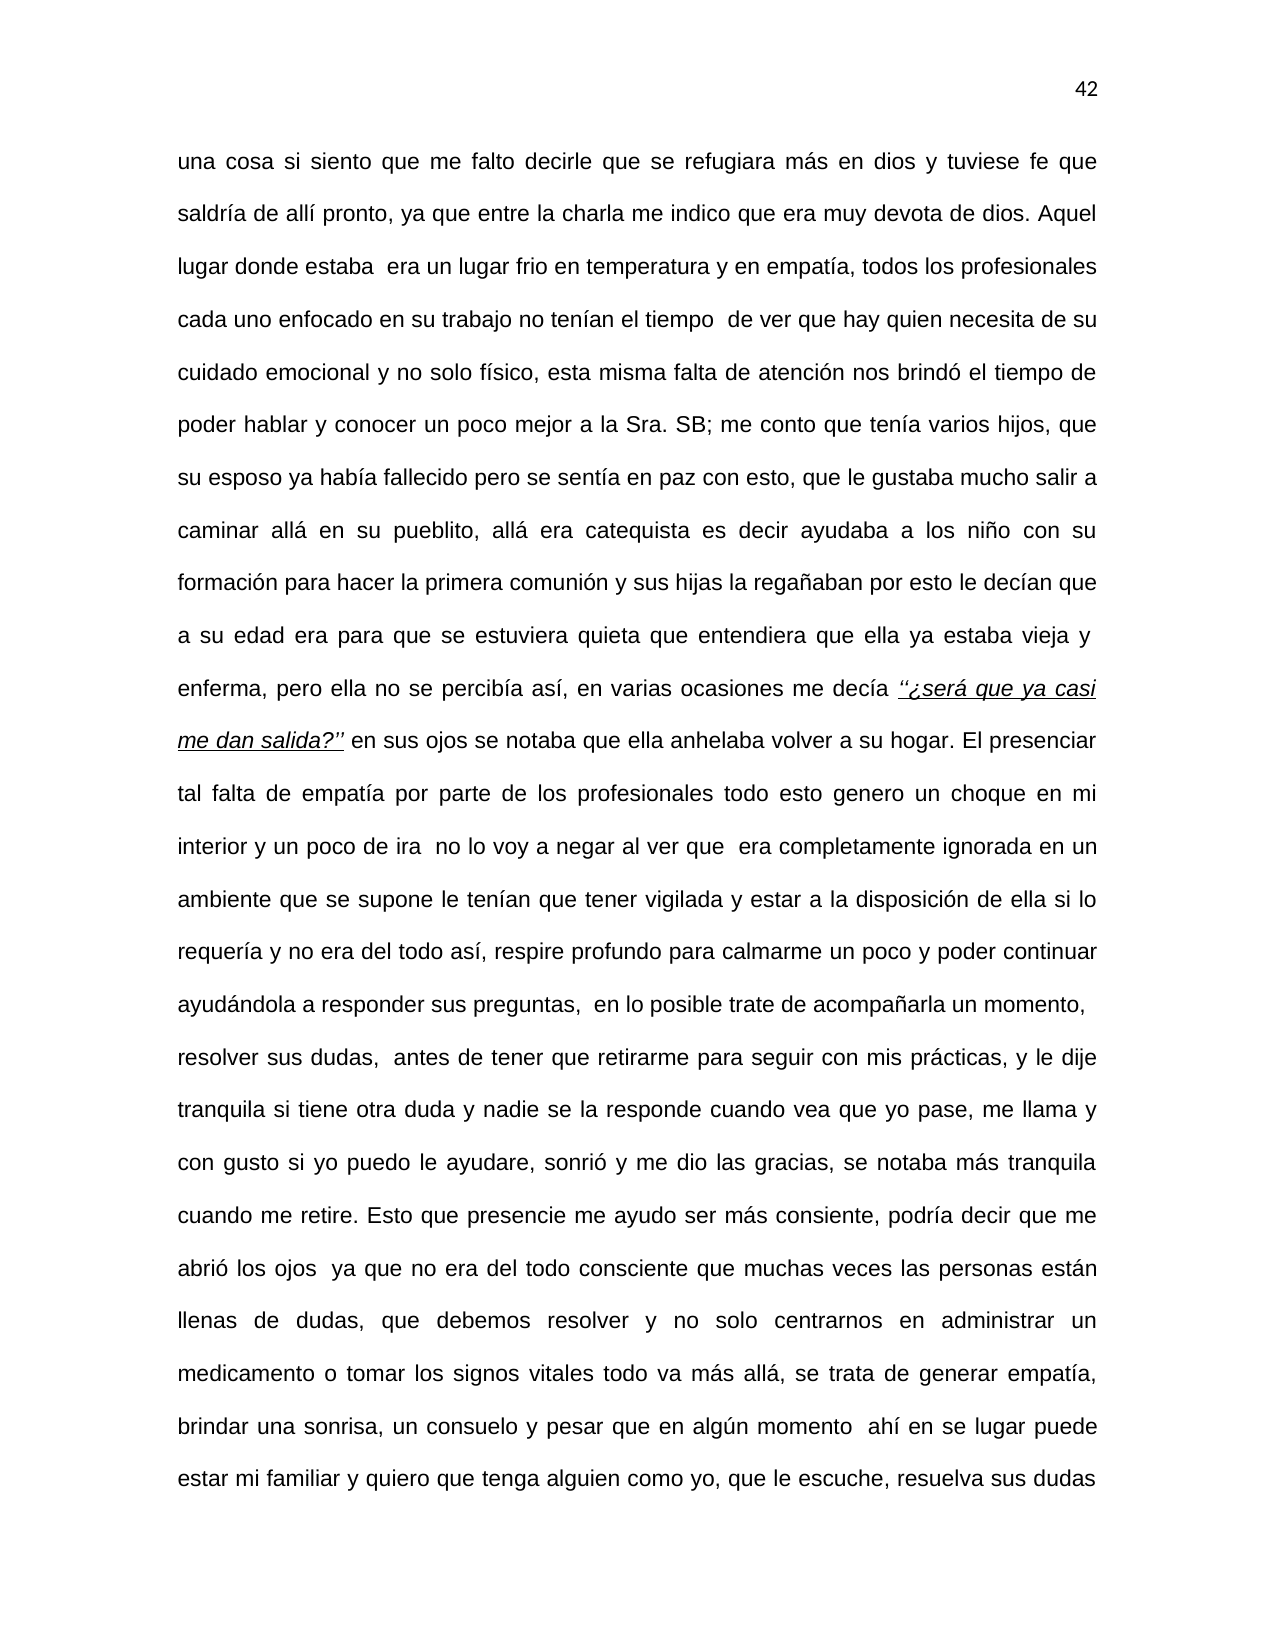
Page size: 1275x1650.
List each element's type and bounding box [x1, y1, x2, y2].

text [177, 148, 1098, 1492]
